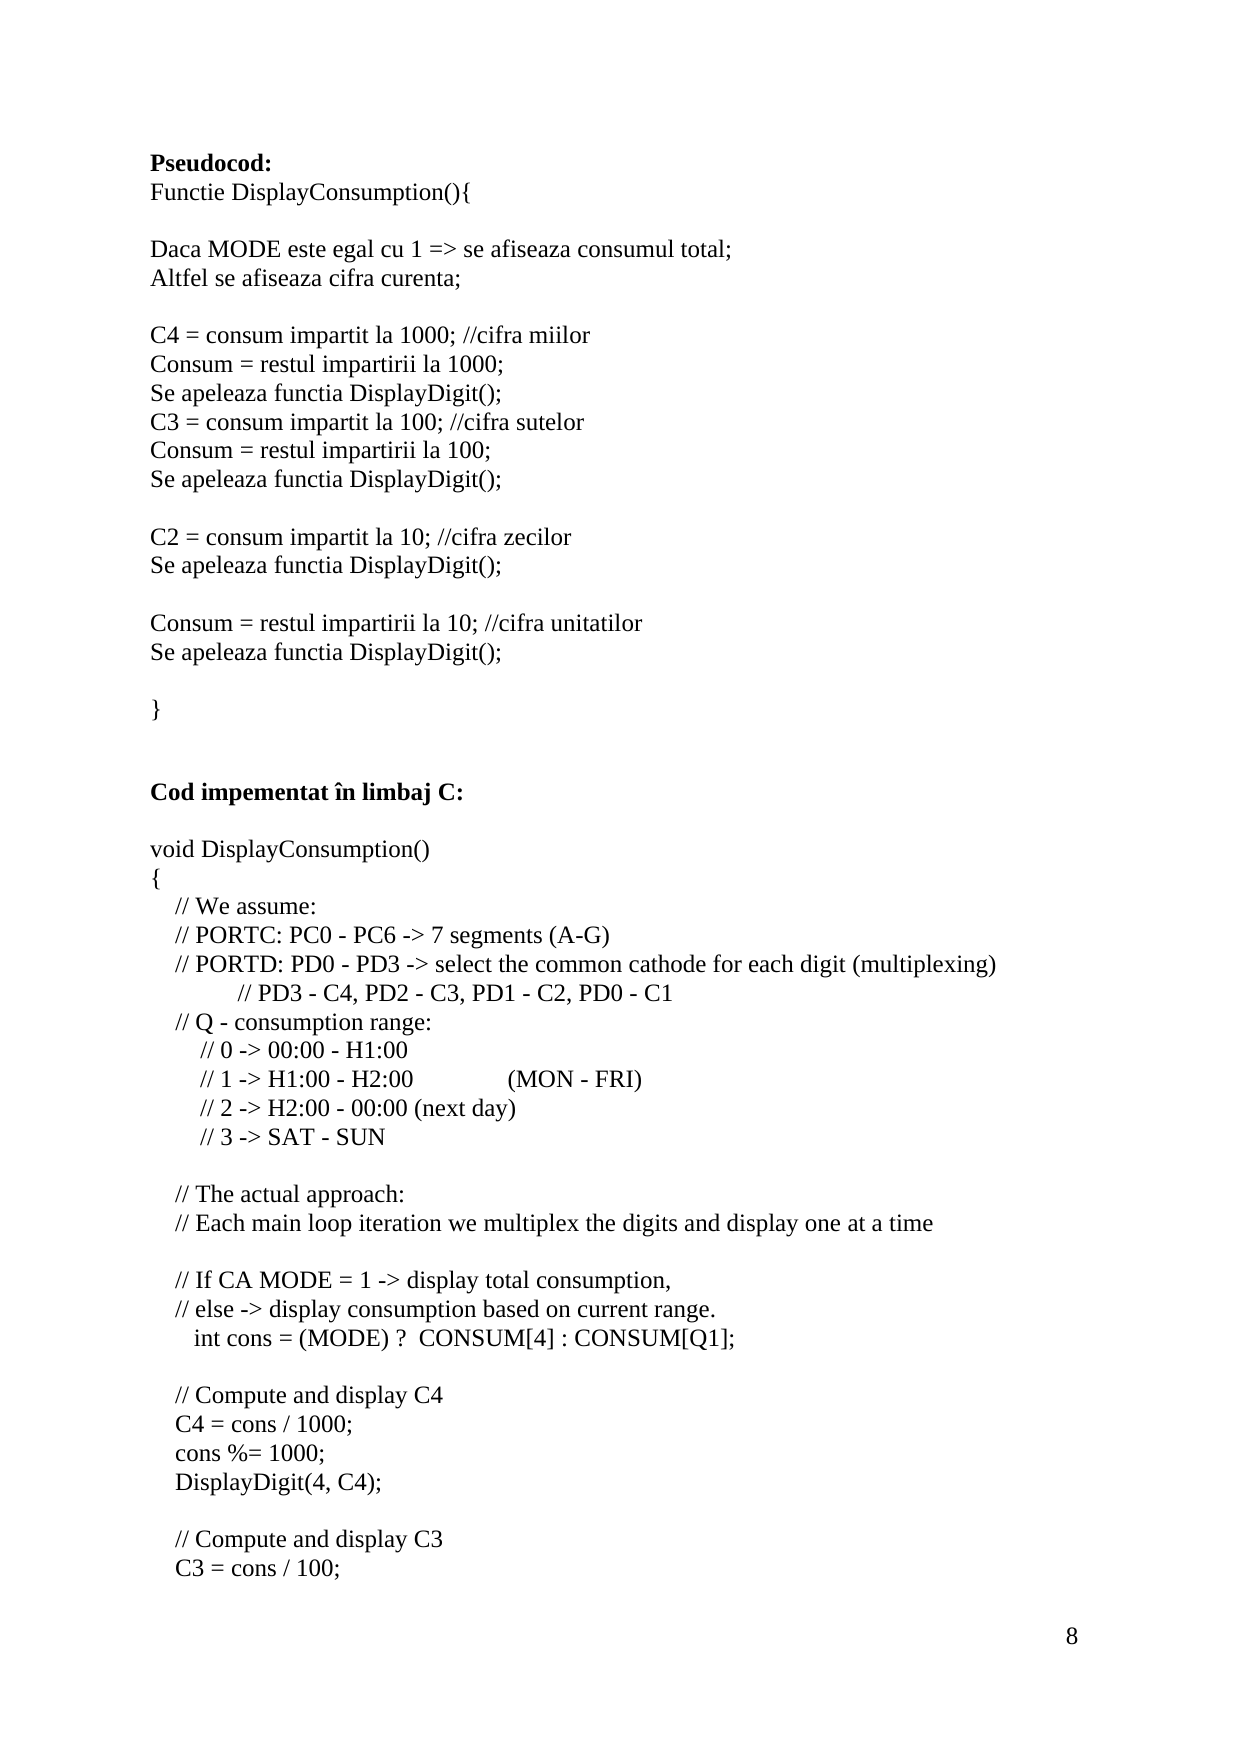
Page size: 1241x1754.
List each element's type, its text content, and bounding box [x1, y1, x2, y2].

subtitle Cod impementat în limbaj C: [150, 777, 1182, 806]
text // PORTD: PD0 - PD3 -> select the common cathode for each digit (multiplexing) [175, 949, 1182, 978]
text // else -> display consumption based on current range. int cons = (MODE) ? CONSUM[4] : CONSUM[Q1]; [175, 1294, 738, 1352]
text Functie DisplayConsumption(){ [150, 177, 1182, 206]
text // Compute and display C4 C4 = cons / 1000; [175, 1381, 445, 1438]
text // Each main loop iteration we multiplex the digits and display one at a time [175, 1208, 1182, 1237]
text // PORTC: PC0 - PC6 -> 7 segments (A-G) [175, 921, 1182, 949]
text // 0 -> 00:00 - H1:00 [173, 1036, 434, 1064]
text // The actual approach: [175, 1179, 1182, 1208]
text Daca MODE este egal cu 1 => se afiseaza consumul total; Altfel se afiseaza cifra curenta; [150, 234, 734, 292]
text C3 = consum impartit la 100; //cifra sutelor Consum = restul impartirii la 100; [150, 407, 586, 464]
text Se apeleaza functia DisplayDigit(); [150, 464, 1182, 493]
text Consum = restul impartirii la 10; //cifra unitatilor Se apeleaza functia DisplayDigit(); [150, 608, 644, 666]
text void DisplayConsumption() [150, 834, 1182, 863]
text // If CA MODE = 1 -> display total consumption, [175, 1266, 1182, 1294]
text cons %= 1000; DisplayDigit(4, C4); [175, 1438, 382, 1496]
text // Q - consumption range: [173, 1007, 433, 1035]
text // 3 -> SAT - SUN [200, 1122, 1182, 1151]
text // We assume: [175, 892, 1182, 921]
text { [150, 863, 1182, 892]
text C4 = consum impartit la 1000; //cifra miilor Consum = restul impartirii la 1000; [150, 321, 616, 378]
text Se apeleaza functia DisplayDigit(); [150, 378, 1182, 407]
text // Compute and display C3 C3 = cons / 100; [175, 1524, 445, 1582]
text // PD3 - C4, PD2 - C3, PD1 - C2, PD0 - C1 [237, 978, 1182, 1007]
text // 2 -> H2:00 - 00:00 (next day) [200, 1093, 1182, 1122]
text // 1 -> H1:00 - H2:00 (MON - FRI) [200, 1064, 1182, 1093]
text } [150, 694, 1182, 723]
text C2 = consum impartit la 10; //cifra zecilor Se apeleaza functia DisplayDigit(); [150, 522, 573, 579]
subtitle Pseudocod: [150, 148, 1182, 177]
